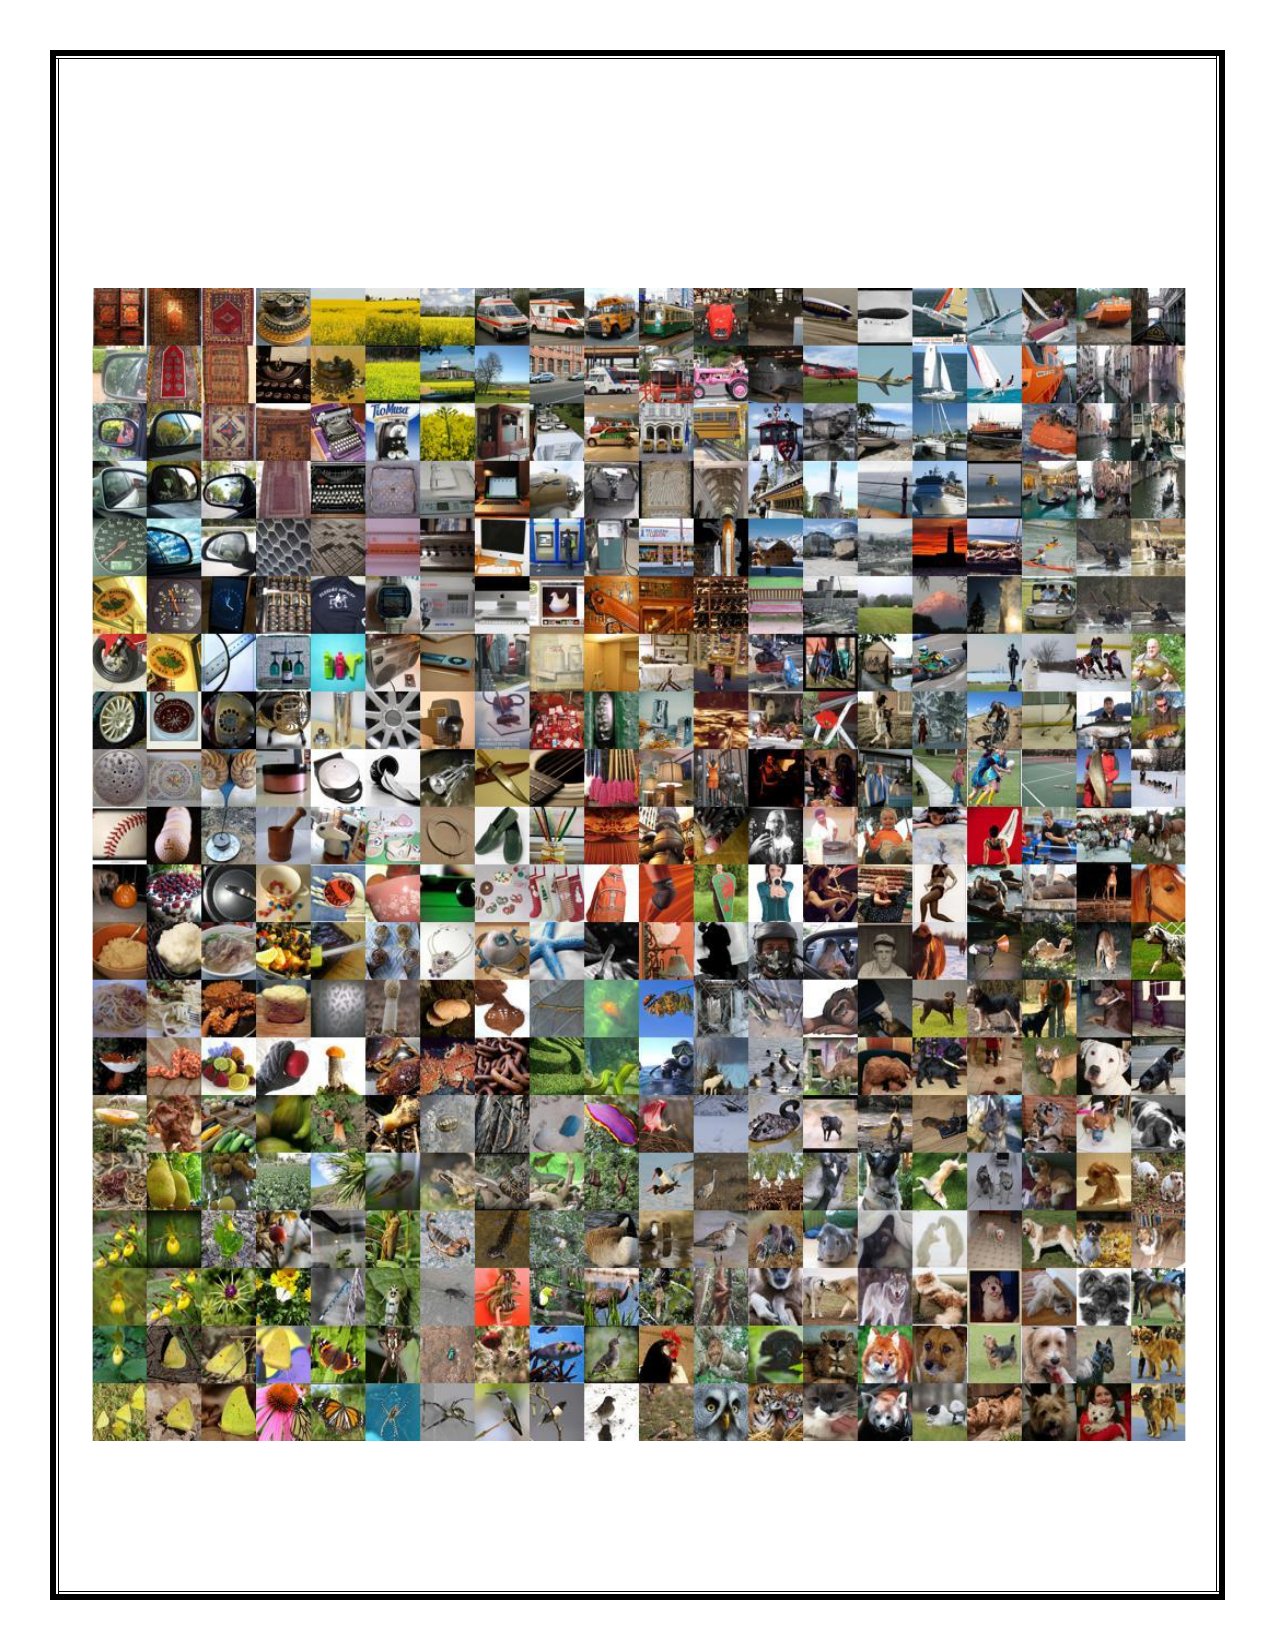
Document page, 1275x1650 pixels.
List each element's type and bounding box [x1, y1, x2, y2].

picture [92, 288, 1186, 1441]
